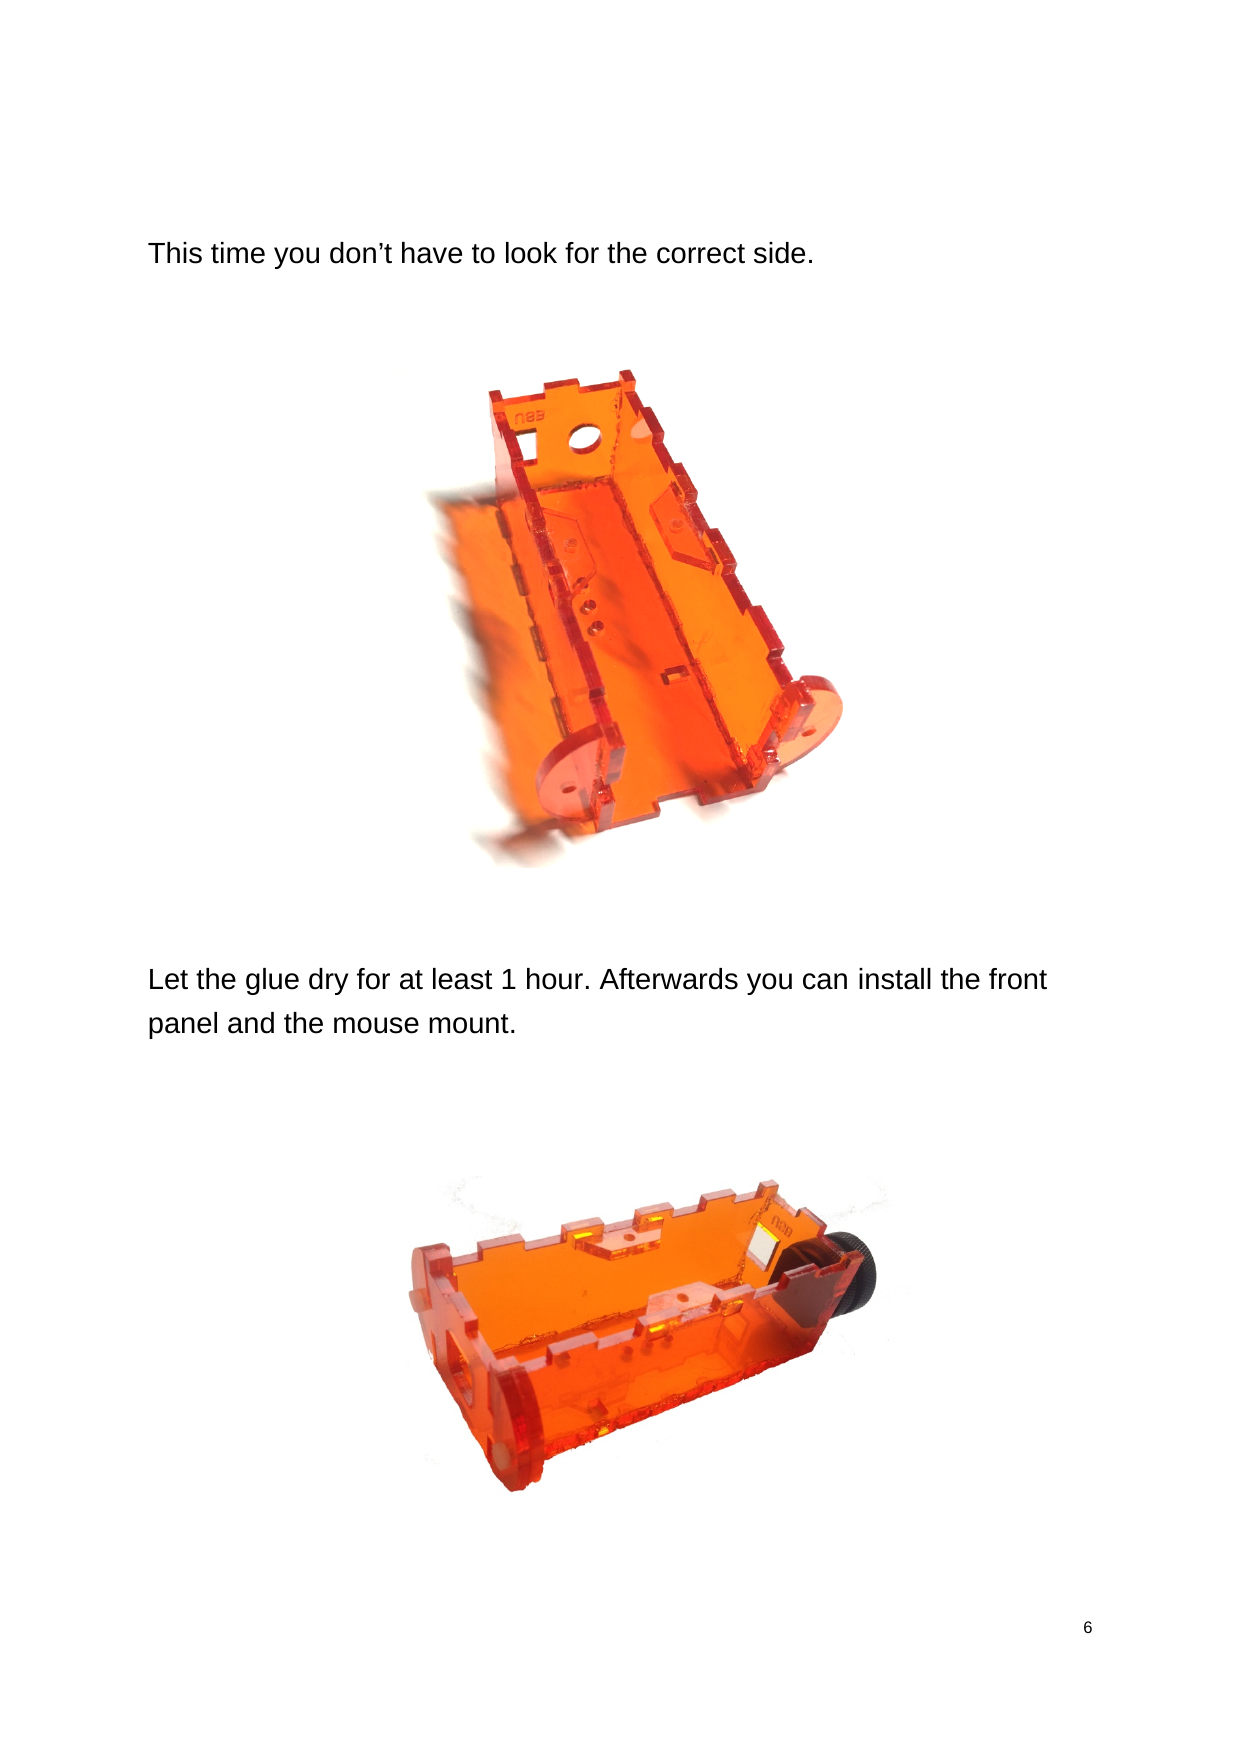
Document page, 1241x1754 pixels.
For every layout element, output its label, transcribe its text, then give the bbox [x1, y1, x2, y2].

text This time you don’t have to look for the correct side. [148, 236, 1092, 270]
picture [309, 1136, 932, 1515]
text Let the glue dry for at least 1 hour. Afterwards you can install the front panel and the mouse mount. [148, 962, 1092, 1039]
